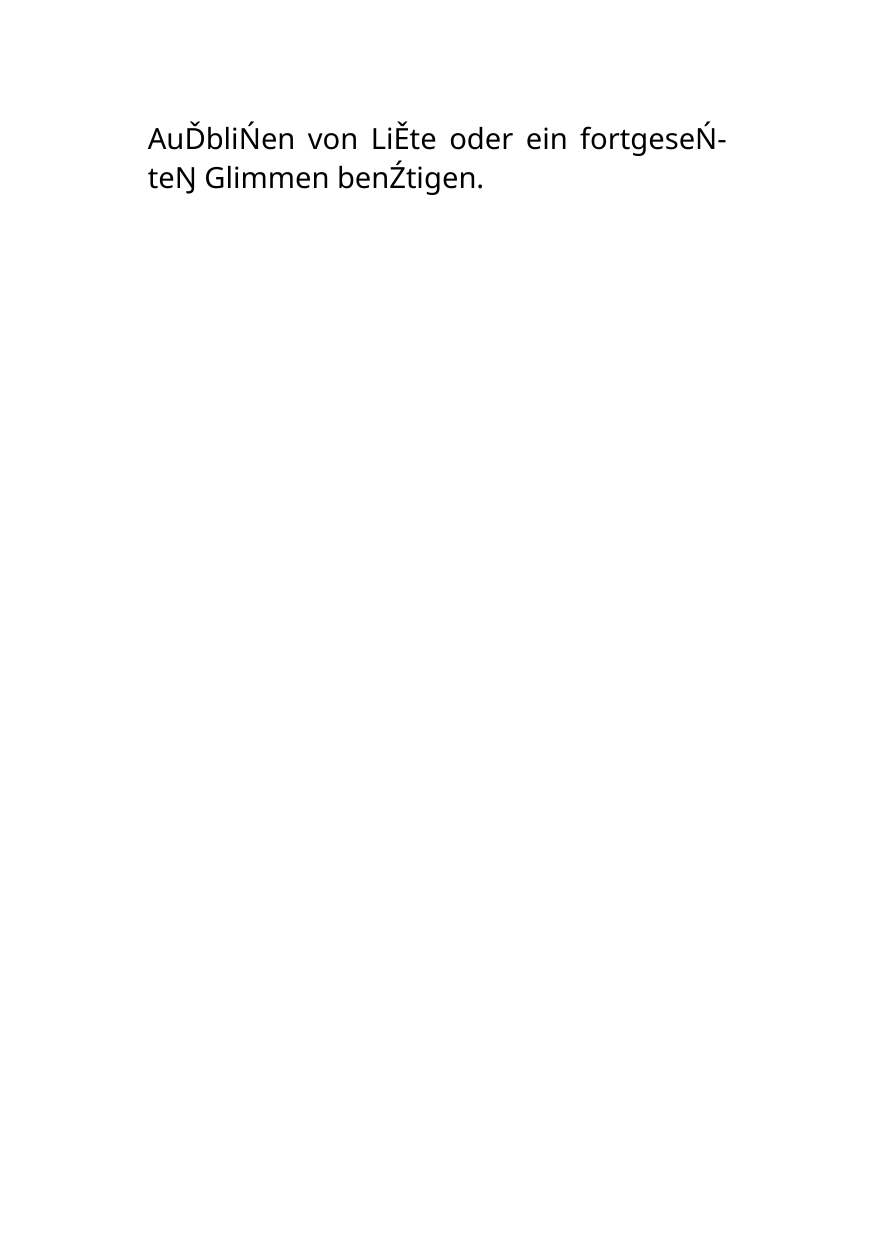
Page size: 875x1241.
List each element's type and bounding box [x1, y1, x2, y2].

text [148, 118, 726, 197]
